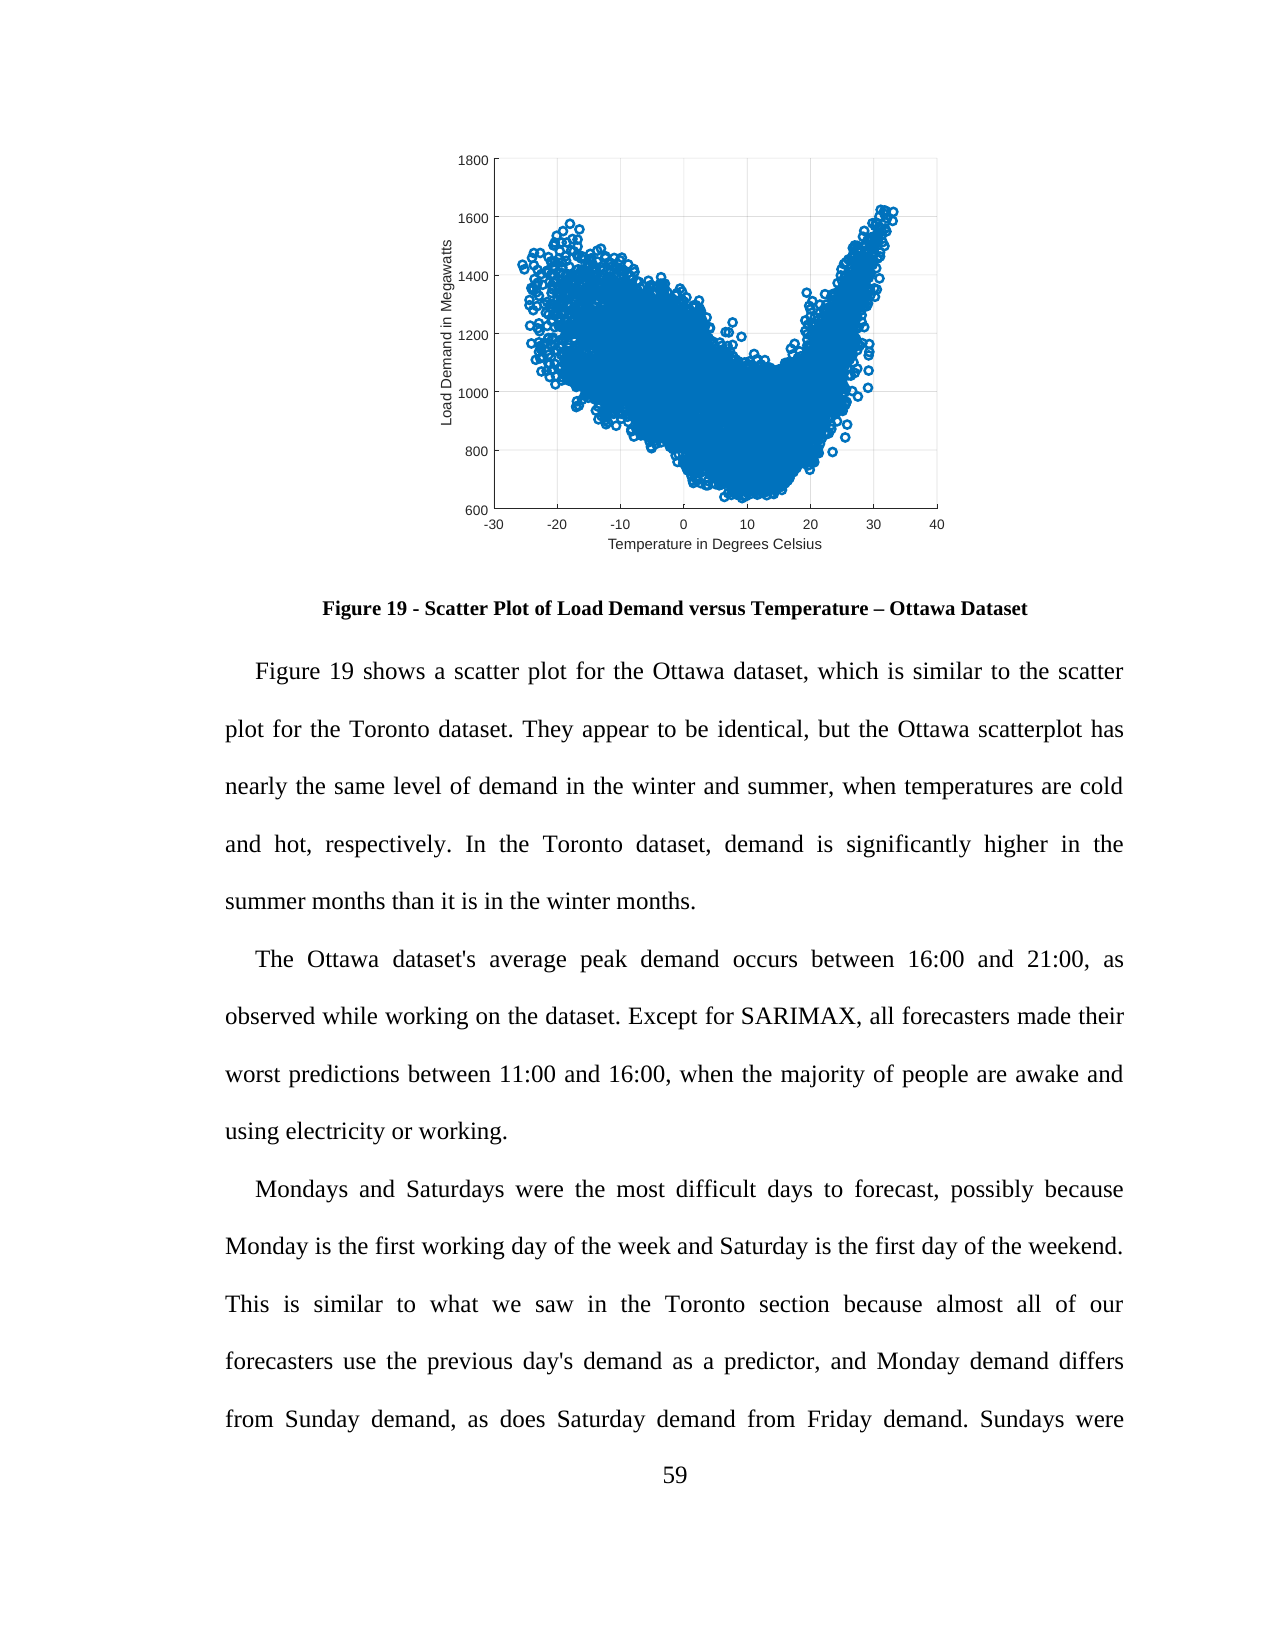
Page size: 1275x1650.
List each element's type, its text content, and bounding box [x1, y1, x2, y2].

text The Ottawa dataset's average peak demand occurs between 16:00 and 21:00, as observed while working on the dataset. Except for SARIMAX, all forecasters made their worst predictions between 11:00 and 16:00, when the majority of people are awake and using electricity or working. [225, 944, 1125, 1145]
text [225, 1174, 1125, 1432]
text Figure 19 shows a scatter plot for the Ottawa dataset, which is similar to the scatter plot for the Toronto dataset. They appear to be identical, but the Ottawa scatterplot has nearly the same level of demand in the winter and summer, when temperatures are cold and hot, respectively. In the Toronto dataset, demand is significantly higher in the summer months than it is in the winter months. [225, 656, 1125, 915]
